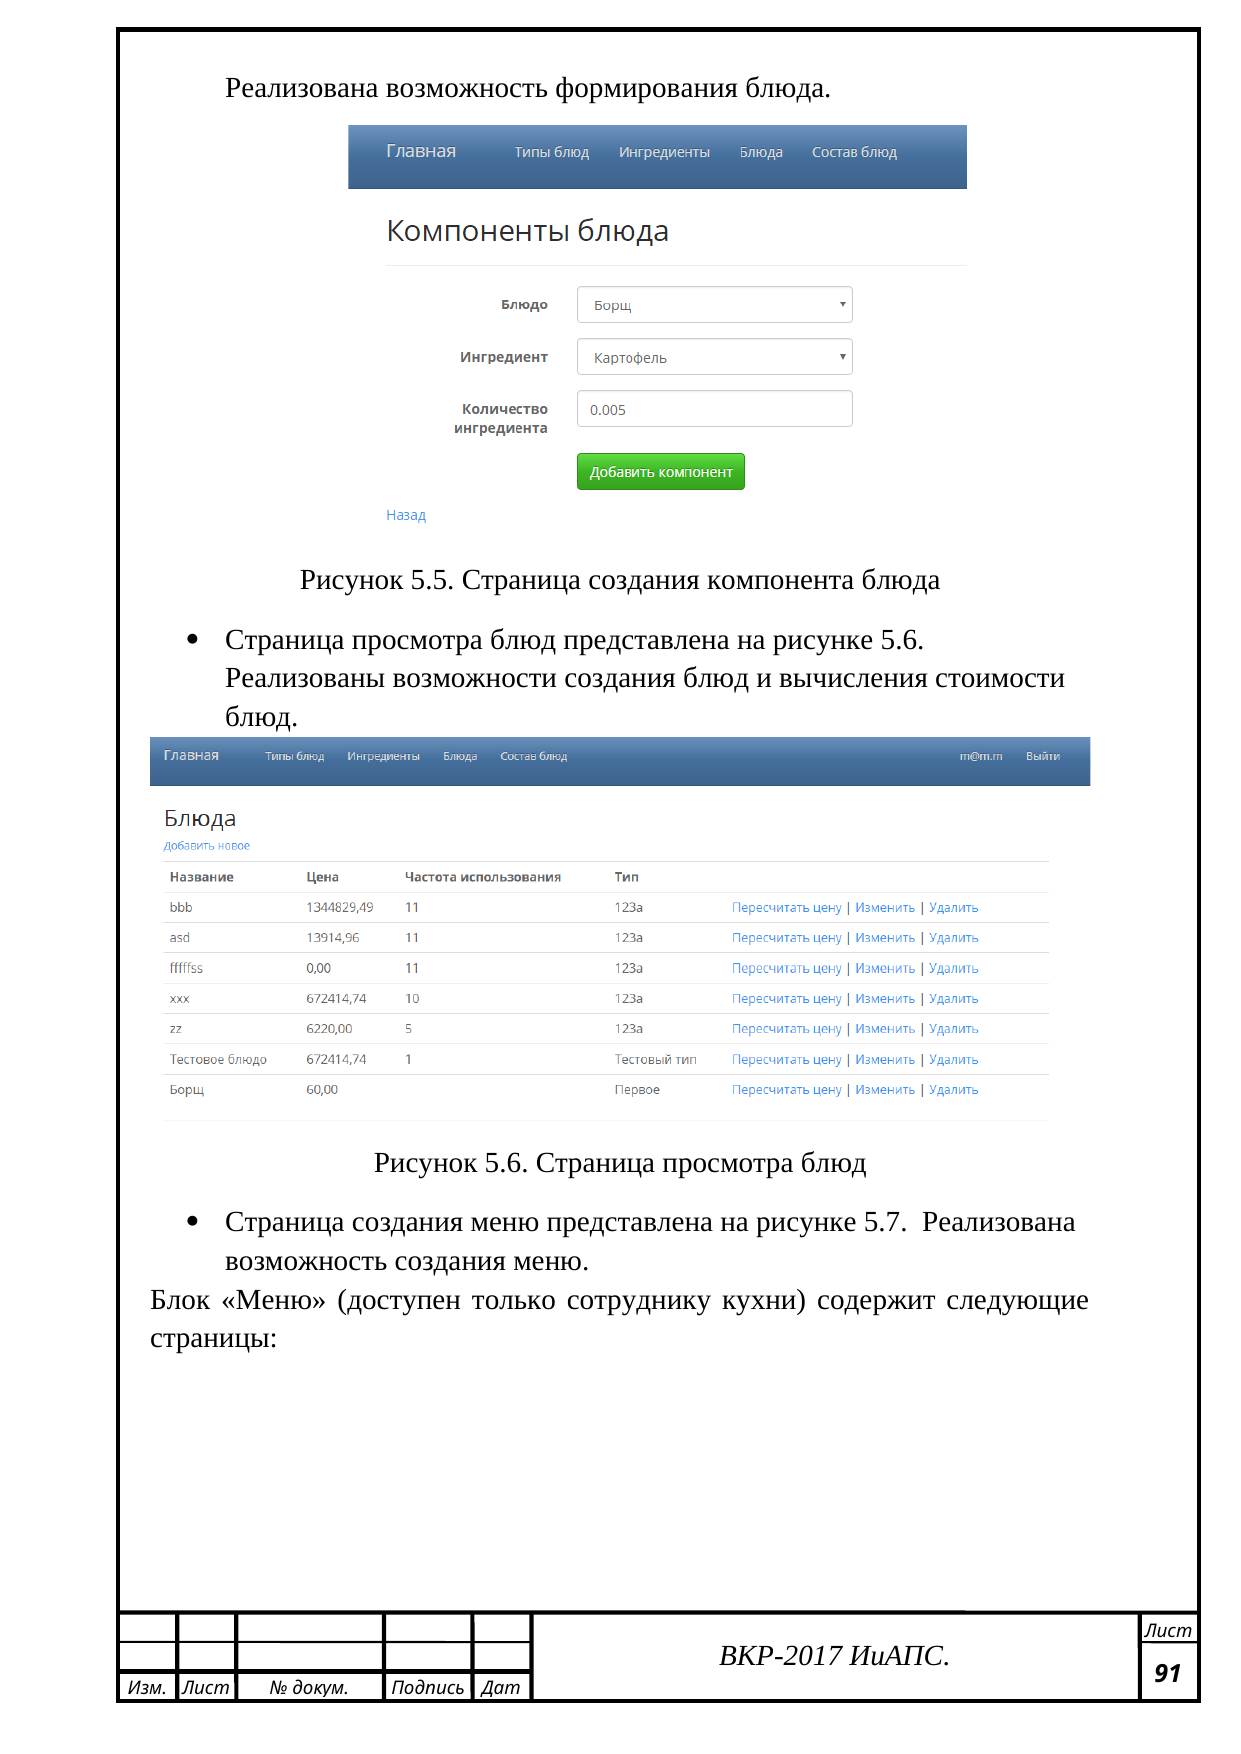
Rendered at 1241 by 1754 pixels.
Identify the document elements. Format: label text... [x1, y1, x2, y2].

text Рисунок 5.6. Страница просмотра блюд [150, 1145, 1090, 1179]
list Страница просмотра блюд представлена на рисунке 5.6. Реализованы возможности создания блюд и вычисления стоимости блюд. [187, 622, 1090, 733]
picture [348, 125, 967, 542]
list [187, 70, 1090, 103]
text Рисунок 5.5. Страница создания компонента блюда [150, 562, 1090, 596]
text Блок «Меню» (доступен только сотруднику кухни) содержит следующие страницы: [150, 1282, 1090, 1354]
list Страница создания меню представлена на рисунке 5.7. Реализована возможность создания меню. [187, 1204, 1090, 1277]
picture [150, 737, 1091, 1121]
